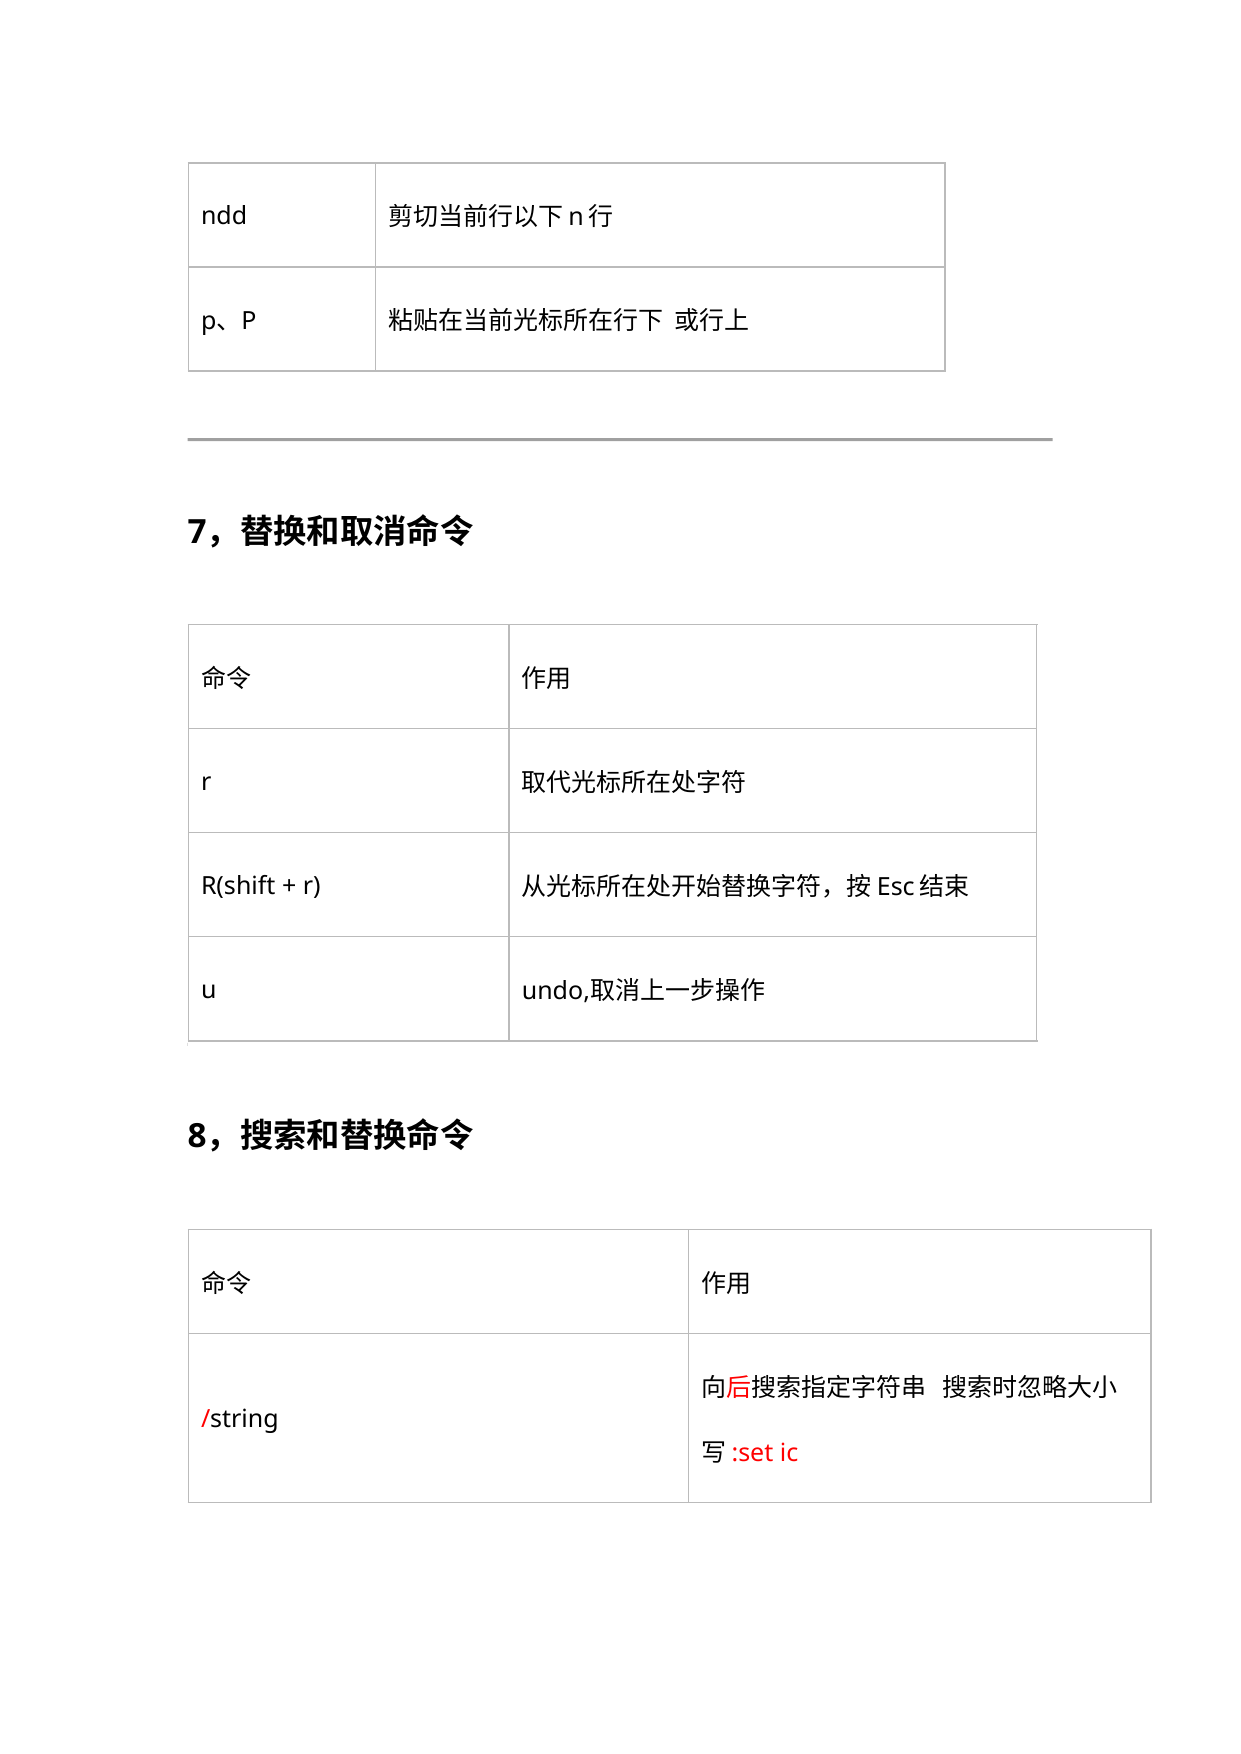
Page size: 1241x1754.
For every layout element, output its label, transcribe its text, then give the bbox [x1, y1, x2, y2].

subtitle 7，替换和取消命令 [187, 496, 1053, 561]
table_header 命令 [189, 1230, 688, 1332]
table_header 作用 [689, 1230, 1150, 1332]
table_cell 剪切当前行以下n行 [376, 164, 944, 266]
table_cell undo,取消上一步操作 [510, 937, 1036, 1040]
table_cell r [189, 729, 508, 832]
table_cell 粘贴在当前光标所在行下 或行上 [376, 268, 944, 370]
table_cell ndd [189, 164, 375, 266]
table_cell 向后搜索指定字符串 搜索时忽略大小写 :set ic [689, 1334, 1150, 1502]
table_cell /string [189, 1334, 688, 1502]
table_cell 取代光标所在处字符 [510, 729, 1036, 832]
table_header 作用 [510, 625, 1036, 728]
table_cell p、P [189, 268, 375, 370]
table_cell R(shift + r) [189, 833, 508, 936]
subtitle 8，搜索和替换命令 [187, 1101, 1053, 1166]
table_header 命令 [189, 625, 508, 728]
table_cell u [189, 937, 508, 1040]
table_cell 从光标所在处开始替换字符，按Esc结束 [510, 833, 1036, 936]
